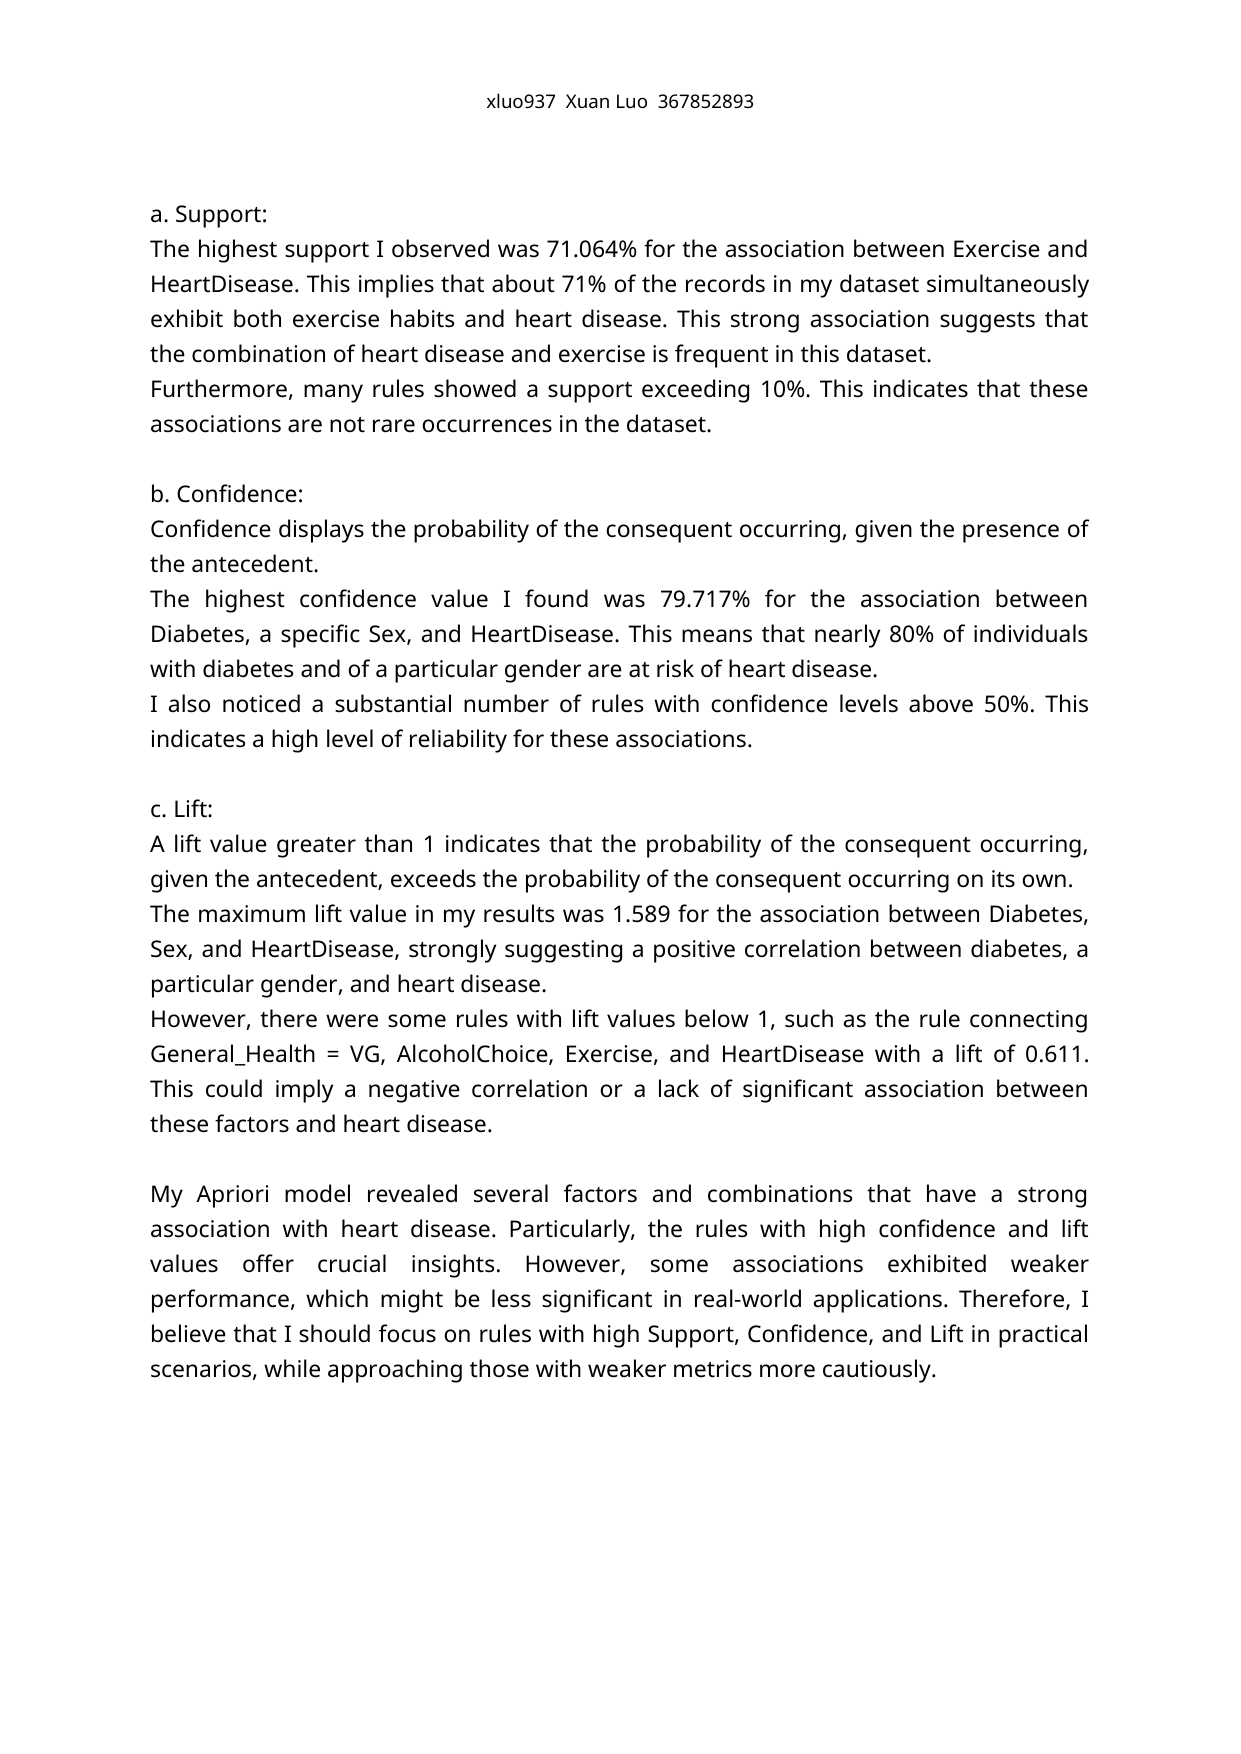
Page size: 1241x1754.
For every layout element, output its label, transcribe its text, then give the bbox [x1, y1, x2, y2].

text However, there were some rules with lift values below 1, such as the rule connecting General_Health = VG, AlcoholChoice, Exercise, and HeartDisease with a lift of 0.611. This could imply a negative correlation or a lack of significant association between these factors and heart disease. [150, 1002, 1090, 1139]
text a. Support: [150, 197, 1090, 229]
text Furthermore, many rules showed a support exceeding 10%. This indicates that these associations are not rare occurrences in the dataset. [150, 372, 1090, 439]
text The highest support I observed was 71.064% for the association between Exercise and HeartDisease. This implies that about 71% of the records in my dataset simultaneously exhibit both exercise habits and heart disease. This strong association suggests that the combination of heart disease and exercise is frequent in this dataset. [150, 232, 1090, 369]
text A lift value greater than 1 indicates that the probability of the consequent occurring, given the antecedent, exceeds the probability of the consequent occurring on its own. [150, 827, 1090, 894]
text b. Confidence: [150, 477, 1090, 509]
text c. Lift: [150, 792, 1090, 824]
text I also noticed a substantial number of rules with confidence levels above 50%. This indicates a high level of reliability for these associations. [150, 687, 1090, 754]
text The maximum lift value in my results was 1.589 for the association between Diabetes, Sex, and HeartDisease, strongly suggesting a positive correlation between diabetes, a particular gender, and heart disease. [150, 897, 1090, 999]
text The highest confidence value I found was 79.717% for the association between Diabetes, a specific Sex, and HeartDisease. This means that nearly 80% of individuals with diabetes and of a particular gender are at risk of heart disease. [150, 582, 1090, 684]
text Confidence displays the probability of the consequent occurring, given the presence of the antecedent. [150, 512, 1090, 579]
text My Apriori model revealed several factors and combinations that have a strong association with heart disease. Particularly, the rules with high confidence and lift values offer crucial insights. However, some associations exhibited weaker performance, which might be less significant in real-world applications. Therefore, I believe that I should focus on rules with high Support, Confidence, and Lift in practical scenarios, while approaching those with weaker metrics more cautiously. [150, 1177, 1090, 1384]
